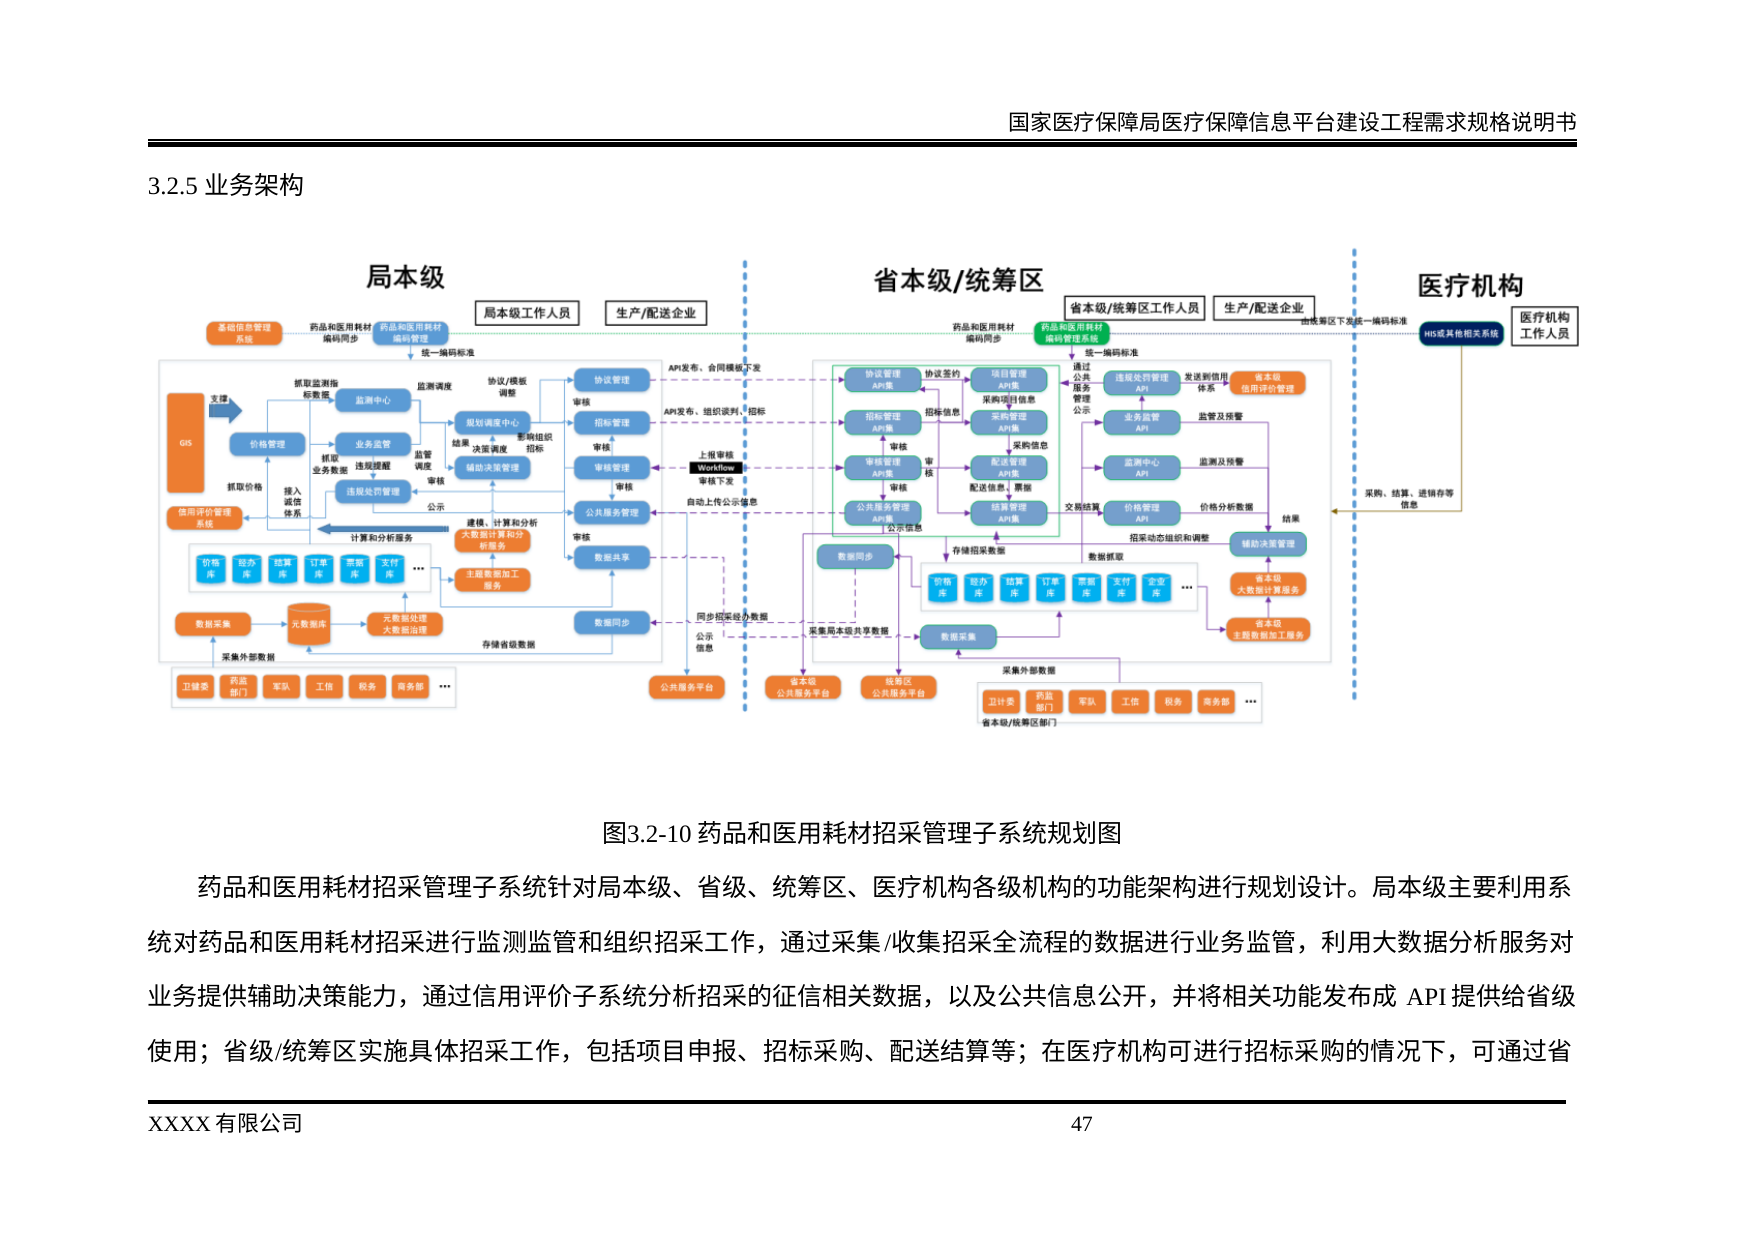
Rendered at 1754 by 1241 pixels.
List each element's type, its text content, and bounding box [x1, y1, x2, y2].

subtitle 业务架构 [148, 166, 1577, 202]
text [148, 868, 1577, 1067]
picture [147, 208, 1580, 800]
